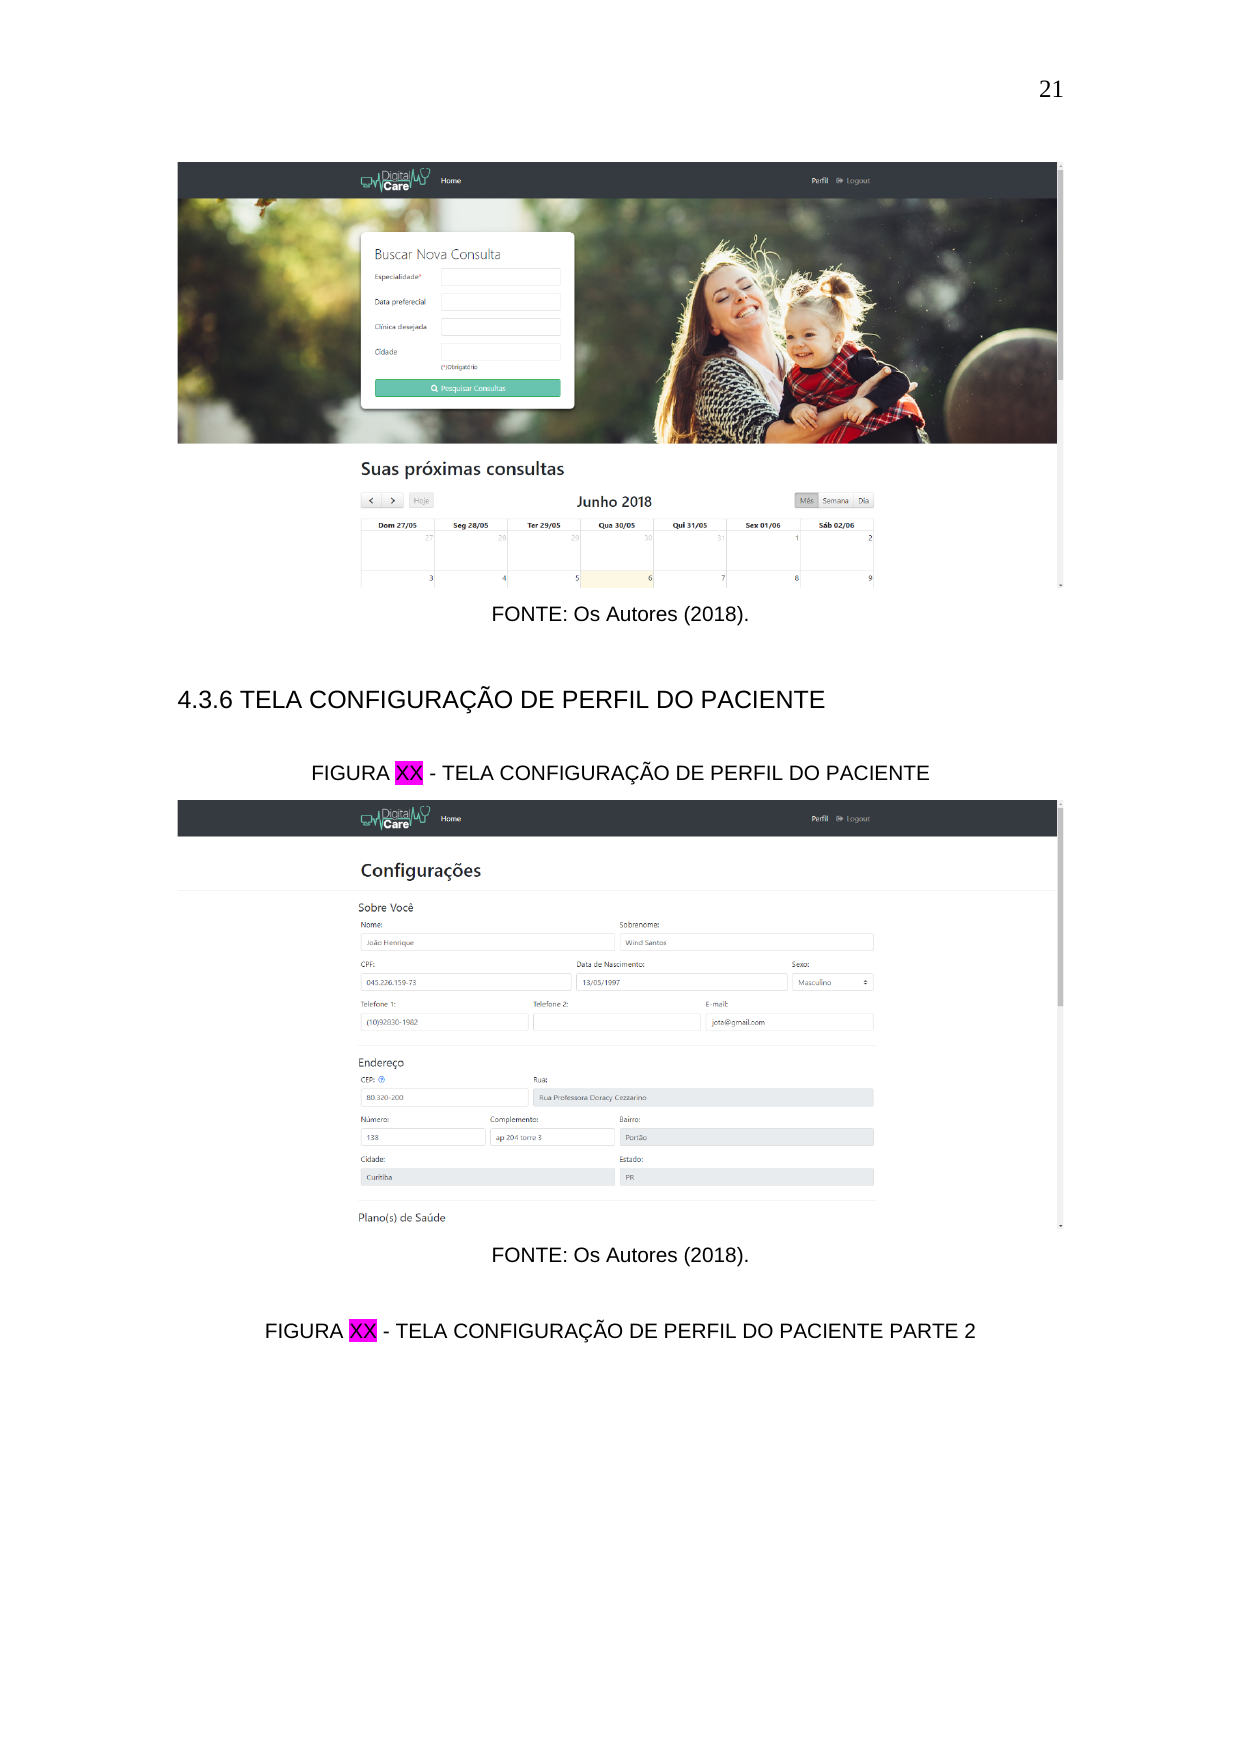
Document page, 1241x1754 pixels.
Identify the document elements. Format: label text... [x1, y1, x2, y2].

picture [177, 800, 1064, 1229]
text FIGURA XX - TELA CONFIGURAÇÃO DE PERFIL DO PACIENTE PARTE 2 [177, 1315, 1064, 1343]
text FONTE: Os Autores (2018). [177, 1243, 1064, 1267]
text FONTE: Os Autores (2018). [177, 602, 1064, 626]
text FIGURA XX - TELA CONFIGURAÇÃO DE PERFIL DO PACIENTE [177, 757, 1064, 786]
subtitle 4.3.6 TELA CONFIGURAÇÃO DE PERFIL DO PACIENTE [177, 685, 1064, 714]
picture [177, 162, 1064, 588]
